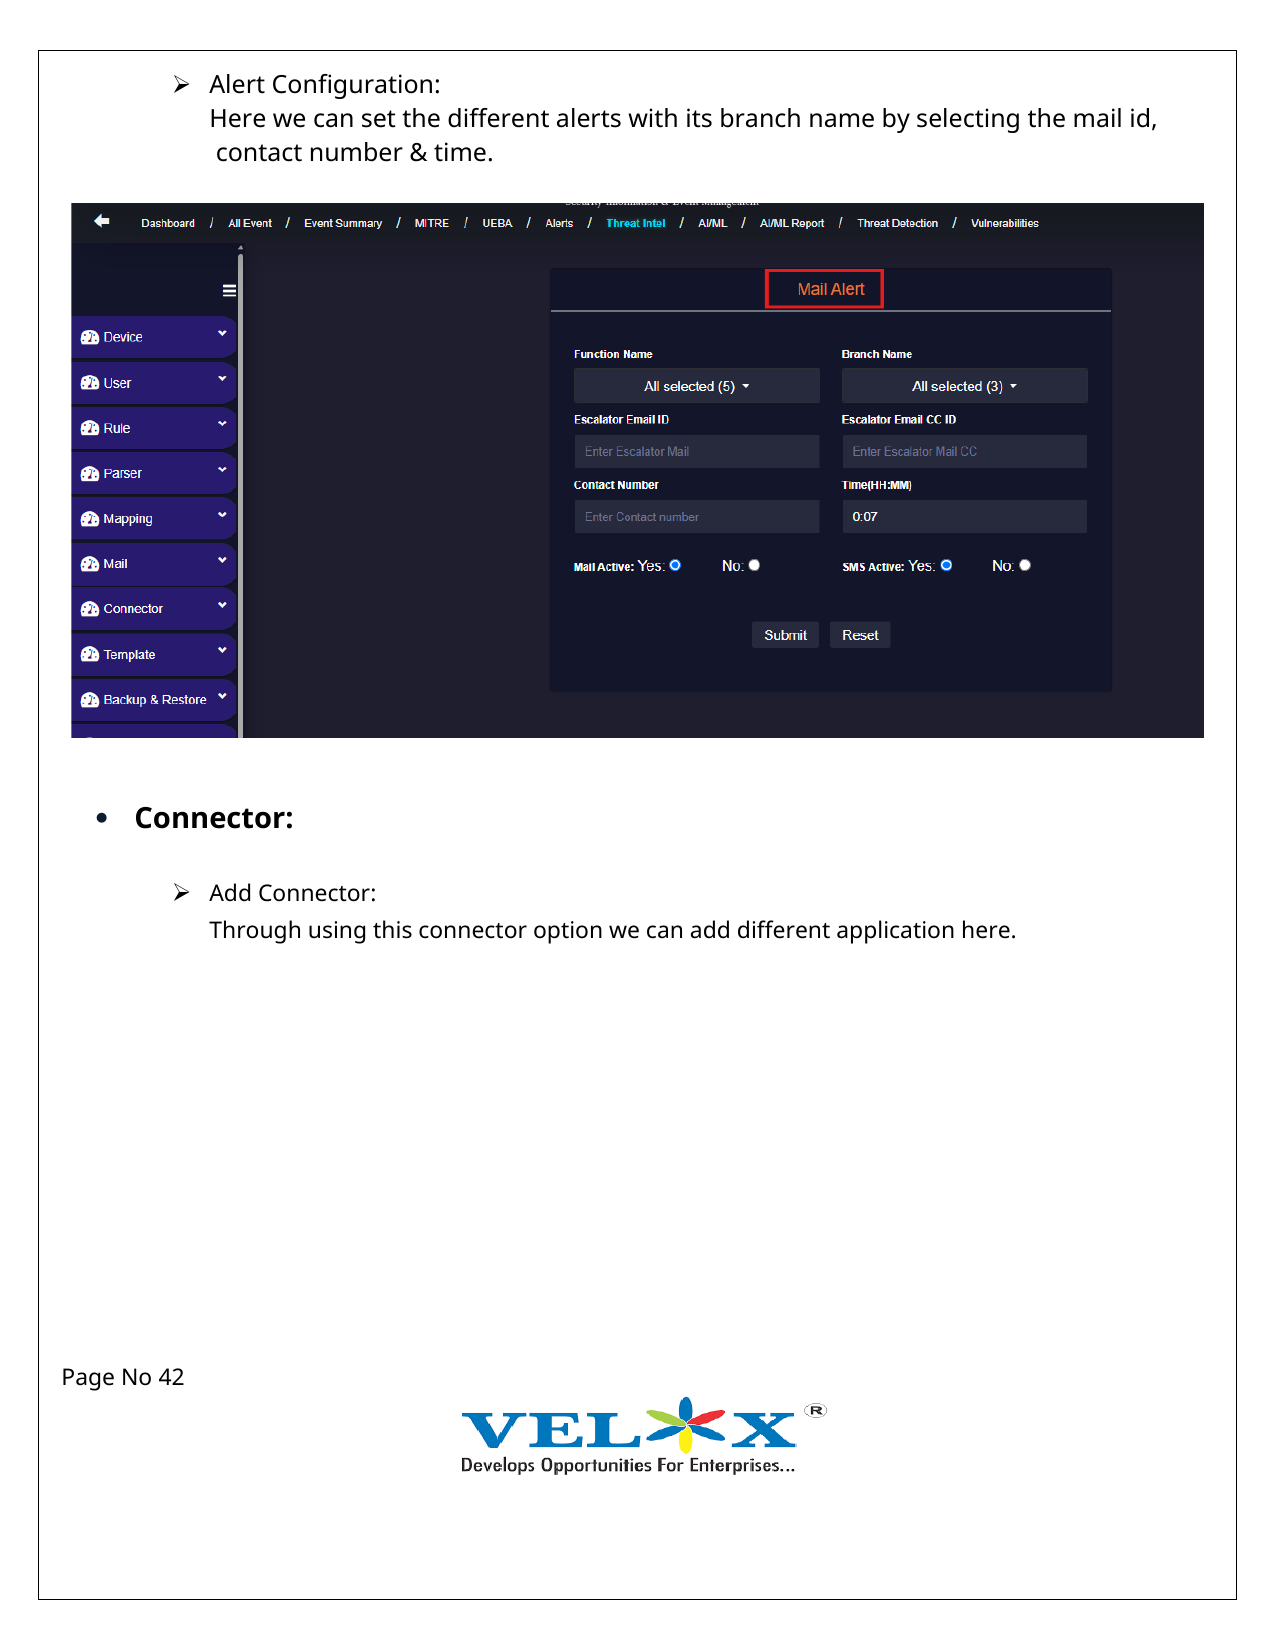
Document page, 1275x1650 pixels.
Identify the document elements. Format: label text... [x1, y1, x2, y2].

text Here we can set the different alerts with its branch name by selecting the mail id, [209, 101, 1236, 135]
list Through using this connector option we can add different application here. [209, 914, 1236, 945]
list Alert Configuration: [172, 67, 1236, 101]
picture [433, 1392, 842, 1485]
picture [71, 203, 1204, 738]
subtitle Connector: [97, 797, 1236, 837]
text contact number & time. [209, 135, 1236, 169]
list Add Connector: [172, 877, 1236, 908]
